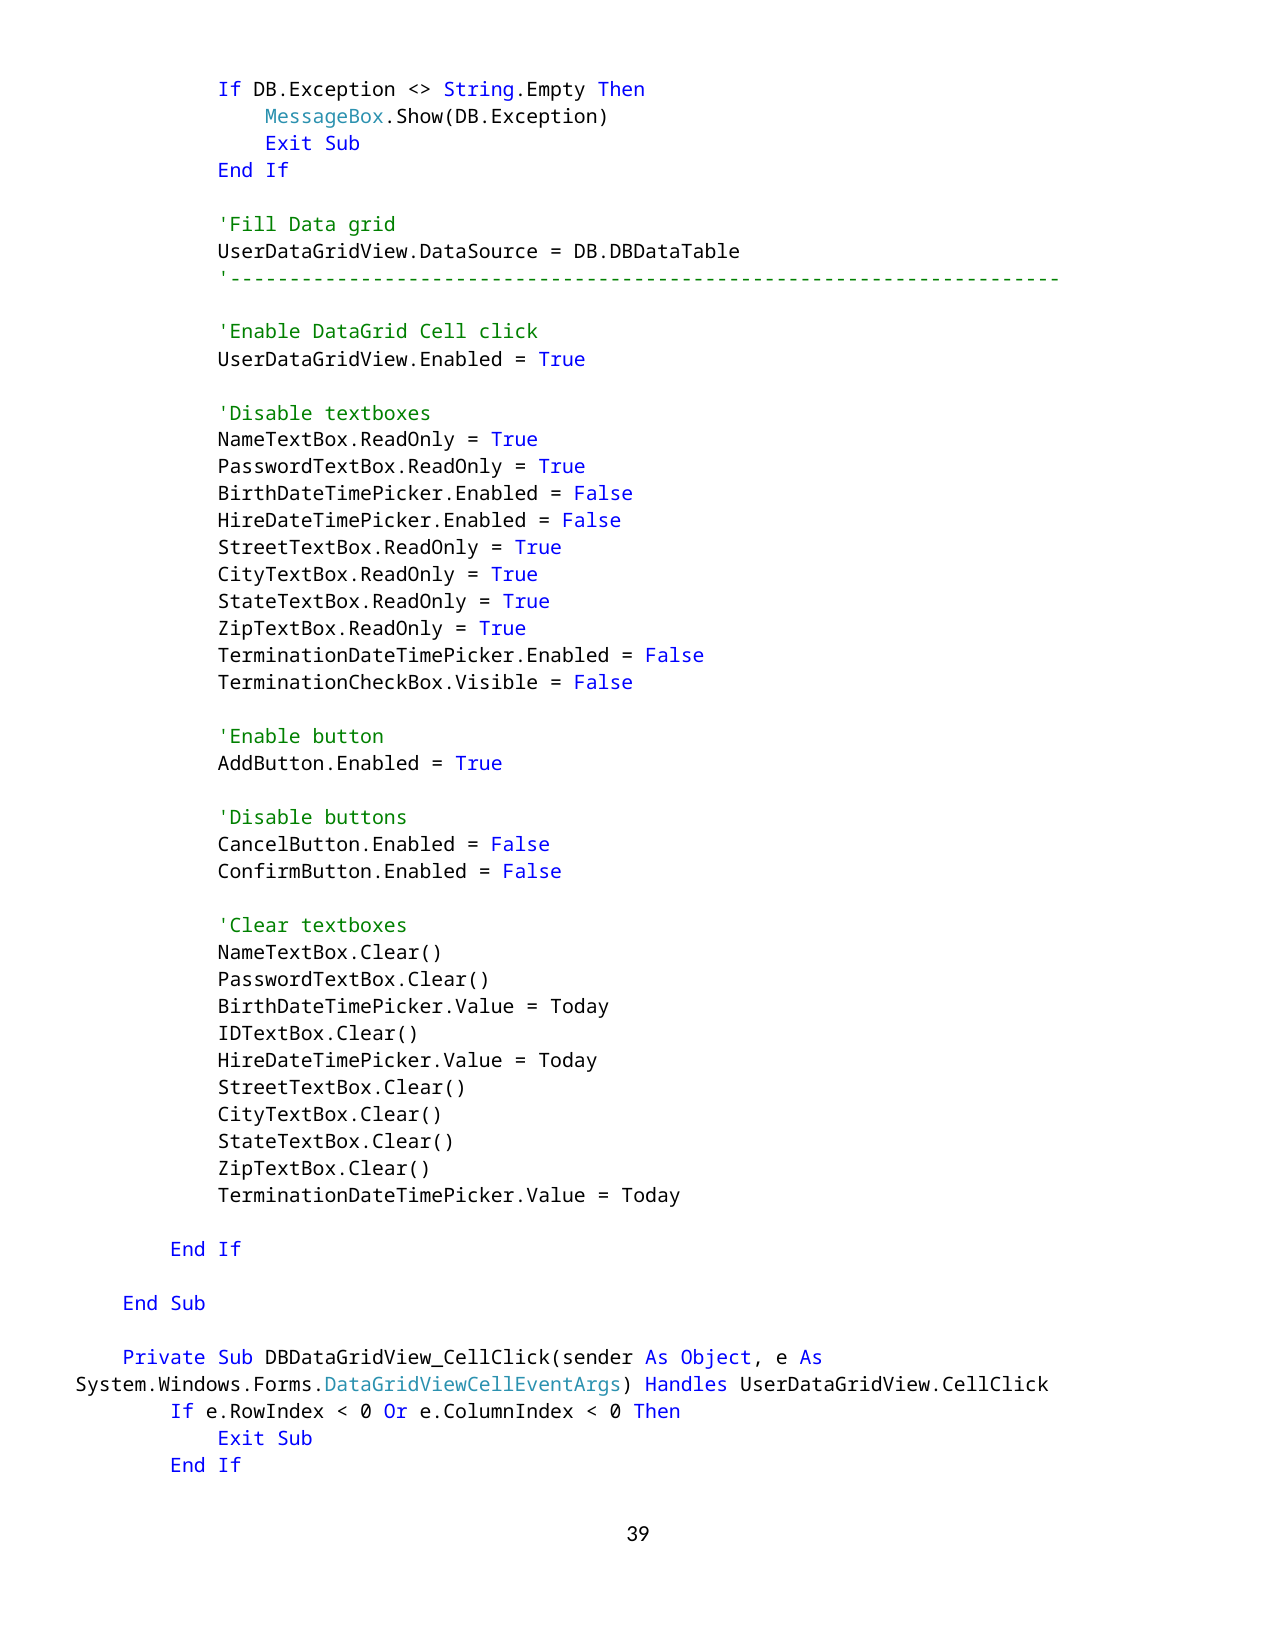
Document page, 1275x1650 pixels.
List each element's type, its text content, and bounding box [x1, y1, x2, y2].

text StreetTextBox.ReadOnly = True [75, 534, 1200, 561]
text TerminationCheckBox.Visible = False [75, 668, 1200, 696]
text UserDataGridView.DataSource = DB.DBDataTable [75, 237, 1200, 264]
text TerminationDateTimePicker.Enabled = False [75, 642, 1200, 668]
text 'Enable button [75, 722, 1200, 749]
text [75, 264, 1200, 291]
text 'Fill Data grid [75, 210, 1200, 237]
text PasswordTextBox.Clear() [75, 965, 1200, 992]
text CityTextBox.ReadOnly = True [75, 561, 1200, 588]
text 'Enable DataGrid Cell click [75, 318, 1200, 345]
text ZipTextBox.Clear() [75, 1154, 1200, 1181]
text StreetTextBox.Clear() [75, 1073, 1200, 1100]
text End If [75, 156, 1200, 183]
text End If [75, 1235, 1200, 1262]
text NameTextBox.ReadOnly = True [75, 426, 1200, 453]
text AddButton.Enabled = True [75, 749, 1200, 776]
text If e.RowIndex < 0 Or e.ColumnIndex < 0 Then [75, 1397, 1200, 1424]
text MessageBox.Show(DB.Exception) [75, 102, 1200, 129]
text Exit Sub [75, 129, 1200, 156]
text IDTextBox.Clear() [75, 1019, 1200, 1046]
text Exit Sub [75, 1424, 1200, 1451]
text If DB.Exception <> String.Empty Then [75, 75, 1200, 102]
text 'Disable buttons [75, 803, 1200, 830]
text BirthDateTimePicker.Value = Today [75, 992, 1200, 1019]
text End Sub [75, 1289, 1200, 1316]
text ZipTextBox.ReadOnly = True [75, 614, 1200, 642]
text NameTextBox.Clear() [75, 938, 1200, 965]
text StateTextBox.Clear() [75, 1127, 1200, 1154]
text End If [75, 1451, 1200, 1478]
text UserDataGridView.Enabled = True [75, 345, 1200, 372]
text PasswordTextBox.ReadOnly = True [75, 453, 1200, 480]
text Private Sub DBDataGridView_CellClick(sender As Object, e As System.Windows.Forms.DataGridViewCellEventArgs) Handles UserDataGridView.CellClick [75, 1343, 1200, 1397]
text HireDateTimePicker.Value = Today [75, 1046, 1200, 1073]
text CityTextBox.Clear() [75, 1100, 1200, 1127]
text CancelButton.Enabled = False [75, 830, 1200, 857]
text BirthDateTimePicker.Enabled = False [75, 480, 1200, 507]
text 'Disable textboxes [75, 399, 1200, 426]
text HireDateTimePicker.Enabled = False [75, 507, 1200, 534]
text ConfirmButton.Enabled = False [75, 857, 1200, 884]
text 'Clear textboxes [75, 911, 1200, 938]
text StateTextBox.ReadOnly = True [75, 588, 1200, 614]
text TerminationDateTimePicker.Value = Today [75, 1181, 1200, 1208]
